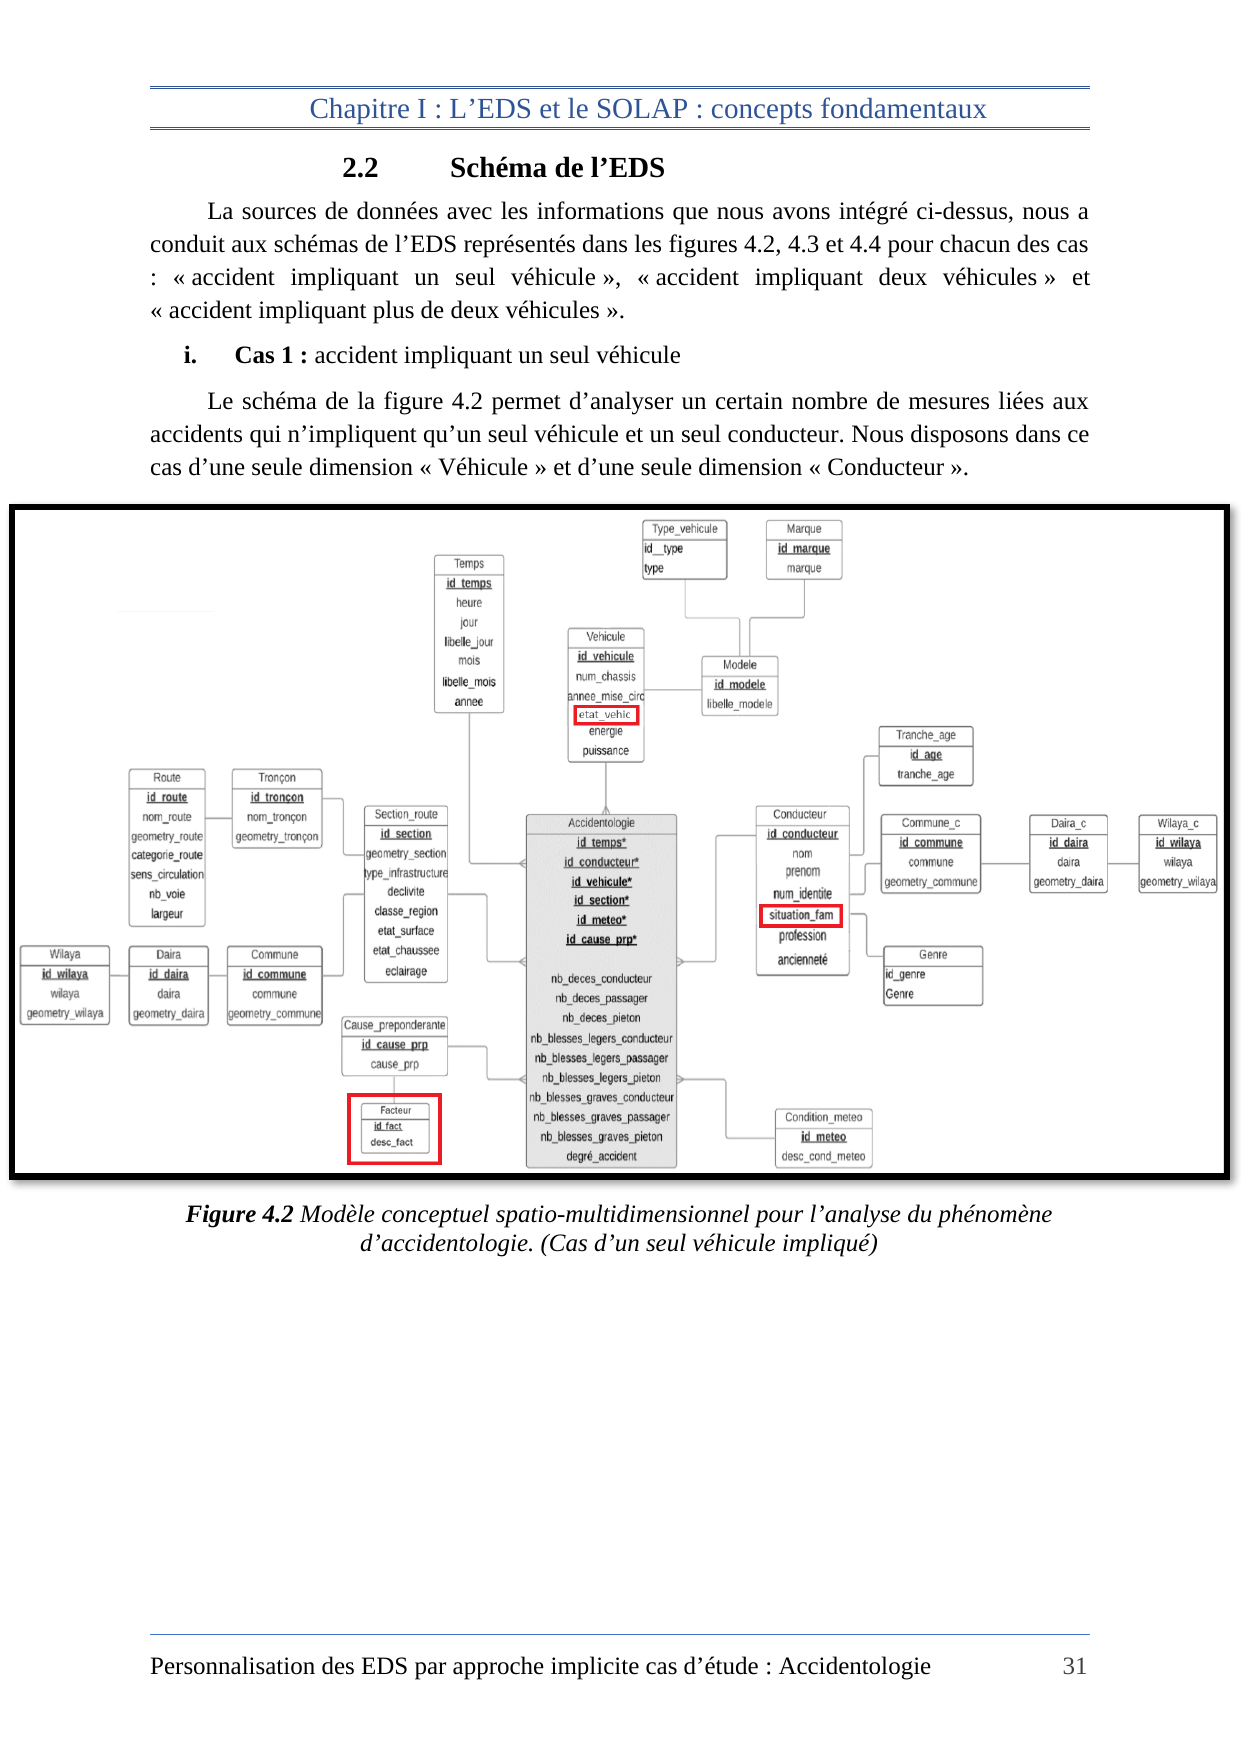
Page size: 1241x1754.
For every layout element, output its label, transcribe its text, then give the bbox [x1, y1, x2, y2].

list Cas 1 : accident impliquant un seul véhicule [197, 341, 1090, 369]
text Figure 4.2 Modèle conceptuel spatio-multidimensionnel pour l’analyse du phénomène d’accidentologie. (Cas d’un seul véhicule impliqué) [150, 1199, 1090, 1256]
subtitle Schéma de l’EDS [285, 150, 1090, 183]
text Le schéma de la figure 4.2 permet d’analyser un certain nombre de mesures liées aux accidents qui n’impliquent qu’un seul véhicule et un seul conducteur. Nous disposons dans ce cas d’une seule dimension « Véhicule » et d’une seule dimension « Conducteur ». [150, 386, 1090, 481]
text La sources de données avec les informations que nous avons intégré ci-dessus, nous a conduit aux schémas de l’EDS représentés dans les figures 4.2, 4.3 et 4.4 pour chacun des cas : « accident impliquant un seul véhicule », « accident impliquant deux véhicules » et « accident impliquant plus de deux véhicules ». [150, 196, 1090, 324]
picture [15, 510, 1224, 1173]
